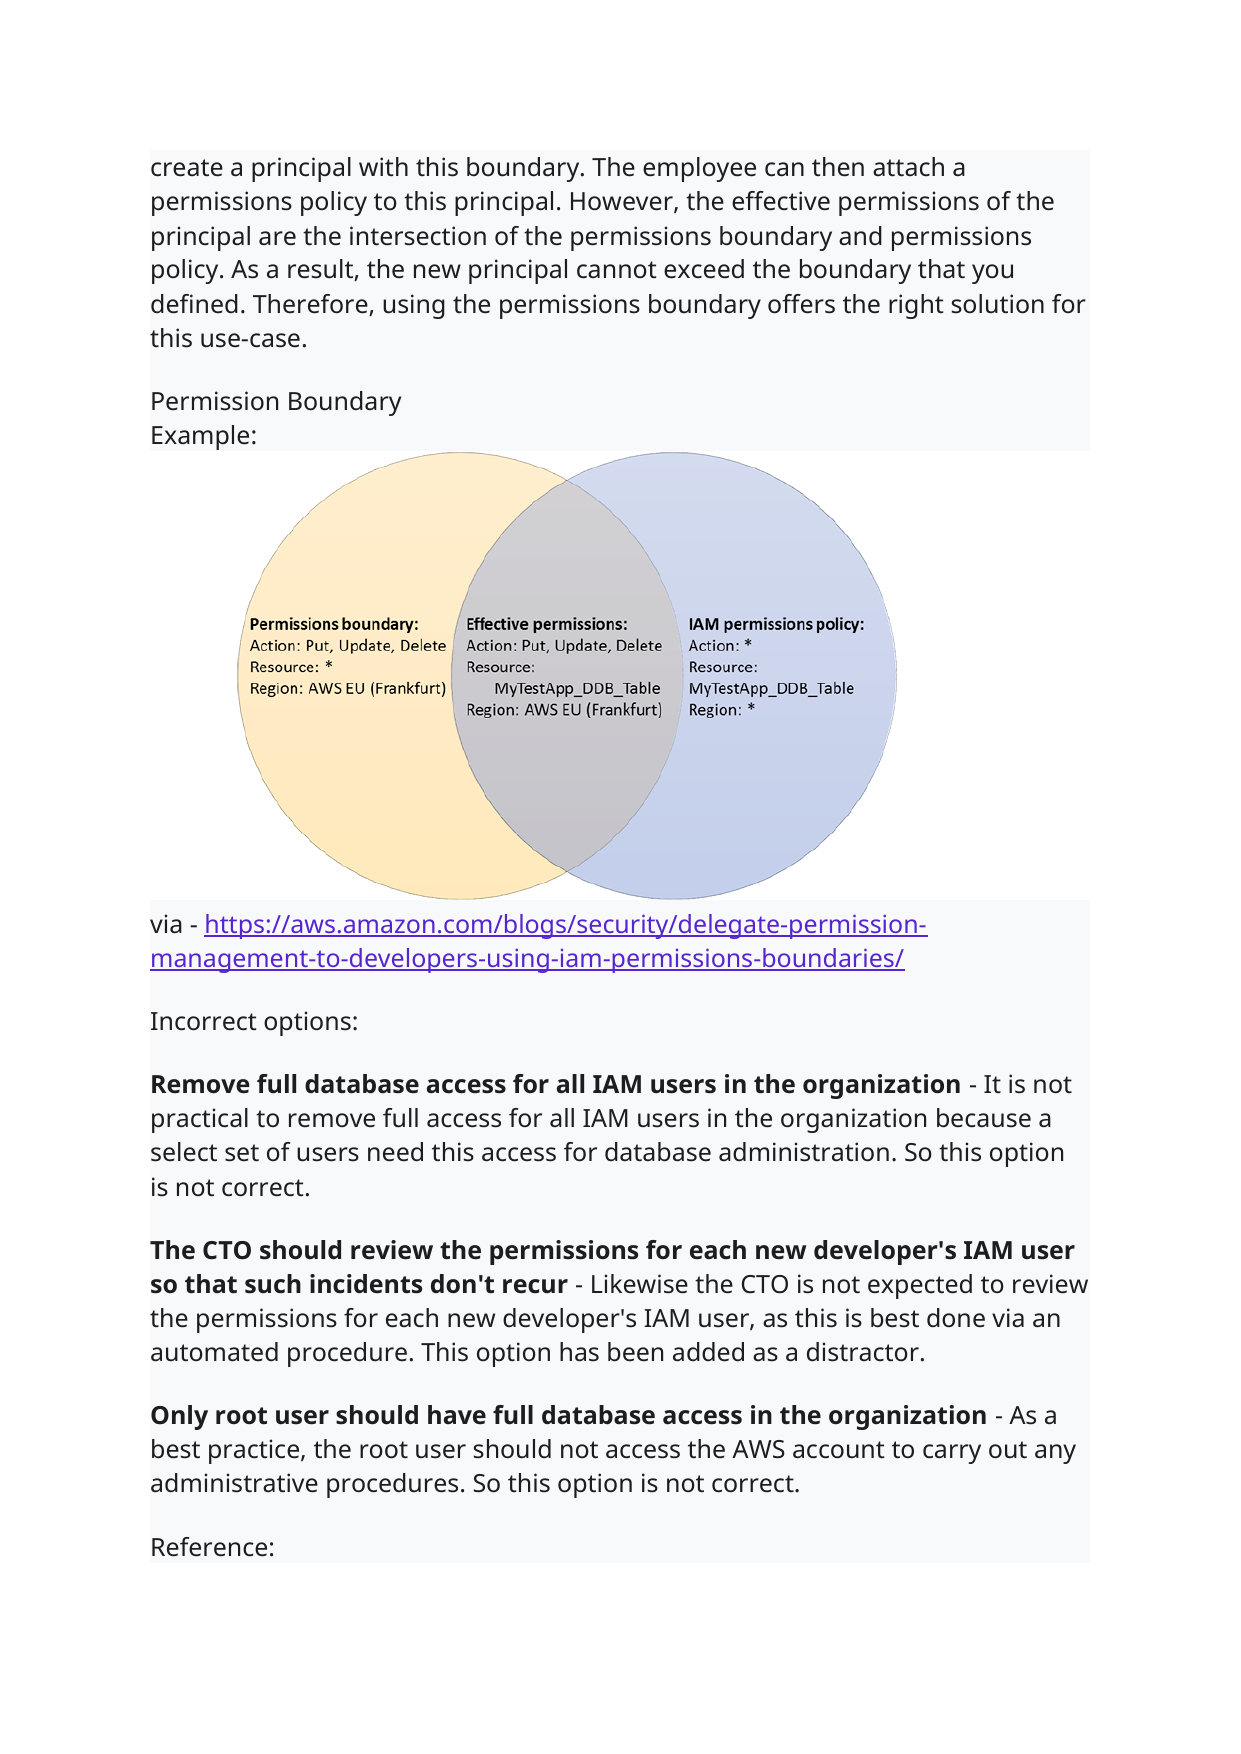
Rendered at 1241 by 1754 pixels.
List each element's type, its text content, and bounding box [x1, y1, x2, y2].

text Permission Boundary Example: via - https://aws.amazon.com/blogs/security/delegate-permission-management-to-developers-using-iam-permissions-boundaries/ [150, 383, 1090, 451]
text Permission Boundary Example: via - https://aws.amazon.com/blogs/security/delegate-permission-management-to-developers-using-iam-permissions-boundaries/ [150, 900, 1090, 974]
text Reference: [150, 1529, 1090, 1563]
text Only root user should have full database access in the organization - As a best practice, the root user should not access the AWS account to carry out any administrative procedures. So this option is not correct. [150, 1398, 1090, 1500]
text Remove full database access for all IAM users in the organization - It is not practical to remove full access for all IAM users in the organization because a select set of users need this access for database administration. So this option is not correct. [150, 1067, 1090, 1203]
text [150, 150, 1090, 354]
text Incorrect options: [150, 1004, 1090, 1038]
text The CTO should review the permissions for each new developer's IAM user so that such incidents don't recur - Likewise the CTO is not expected to review the permissions for each new developer's IAM user, as this is best done via an automated procedure. This option has been added as a distractor. [150, 1232, 1090, 1369]
picture [150, 451, 1091, 900]
